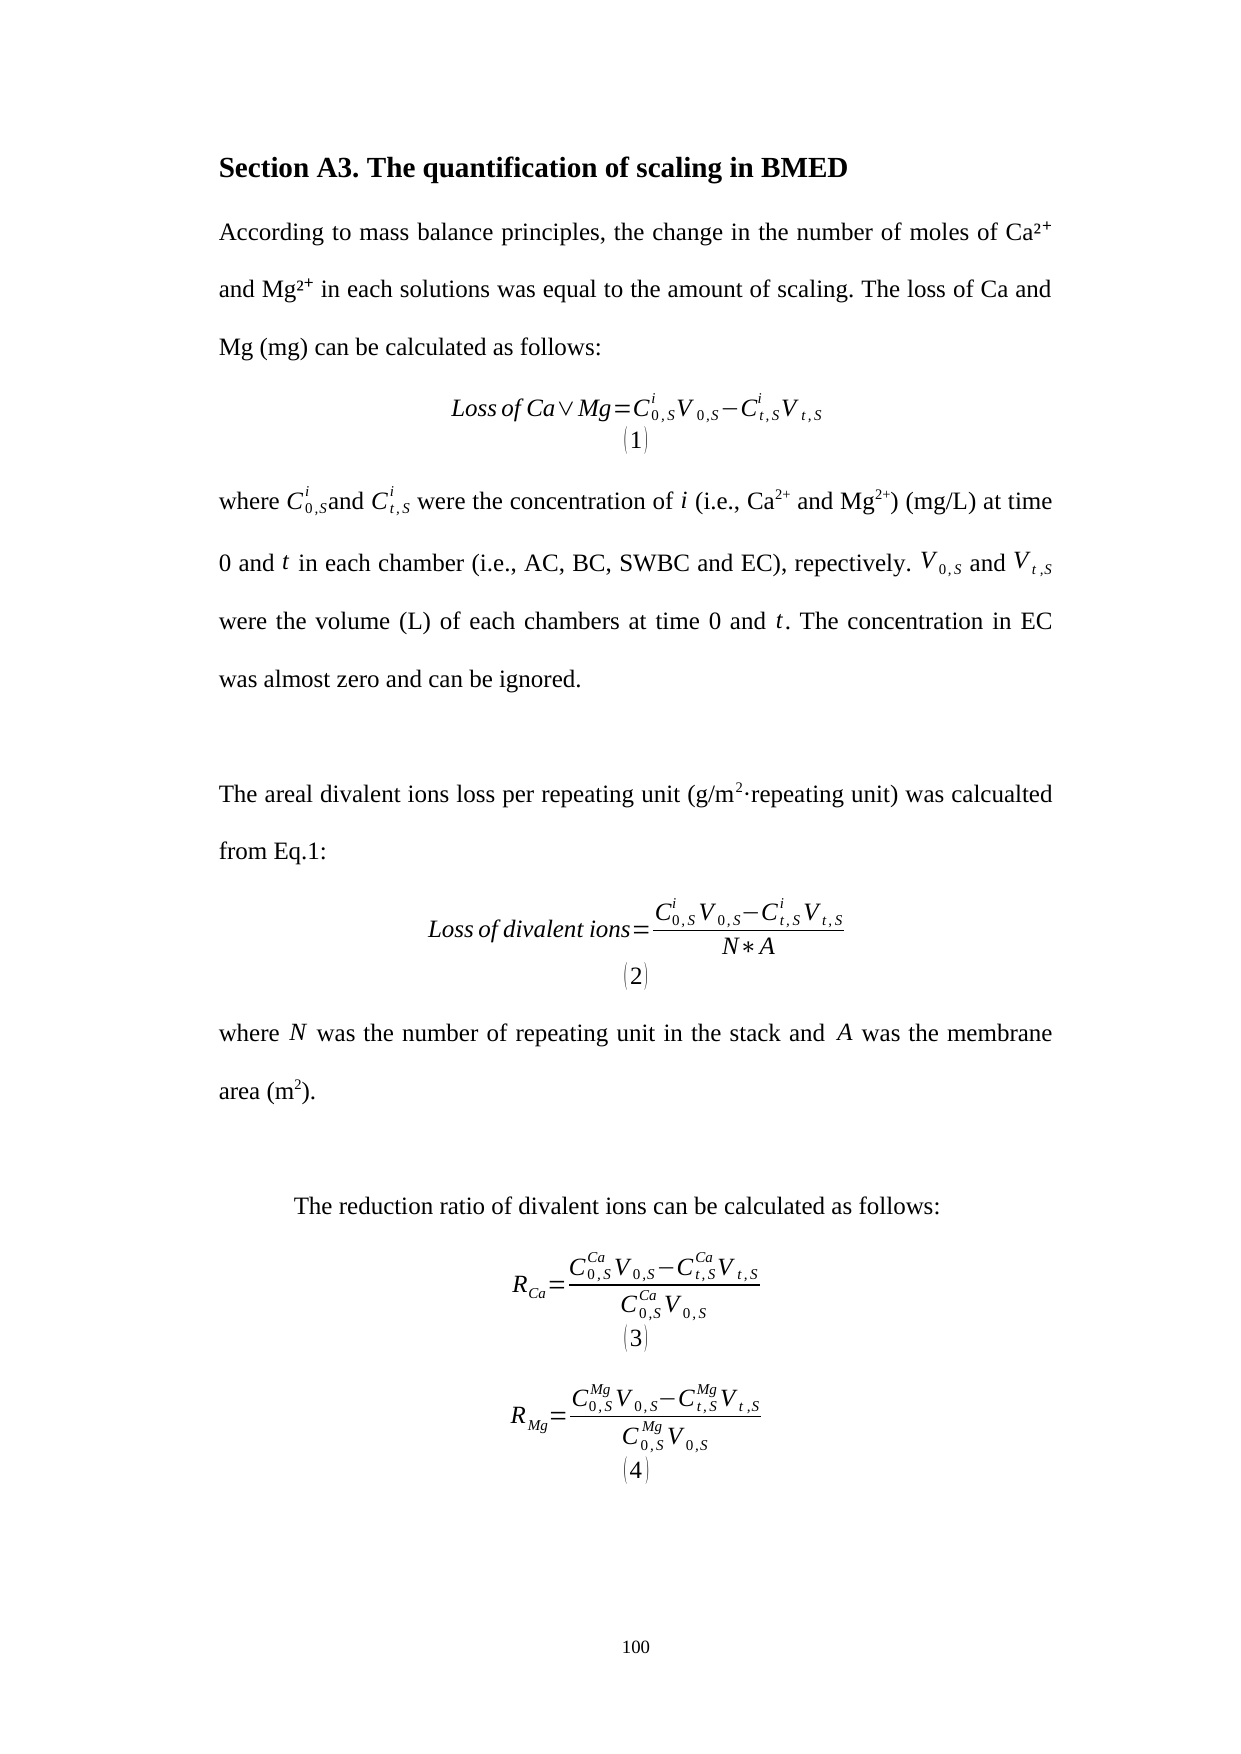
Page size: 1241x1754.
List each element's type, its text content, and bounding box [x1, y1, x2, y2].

text Section A3. The quantification of scaling in BMED [218, 150, 1053, 183]
text The reduction ratio of divalent ions can be calculated as follows: [218, 1191, 1053, 1220]
text According to mass balance principles, the change in the number of moles of Ca²⁺ and Mg²⁺ in each solutions was equal to the amount of scaling. The loss of Ca and Mg (mg) can be calculated as follows: [218, 217, 1053, 361]
text The areal divalent ions loss per repeating unit (g/m2·repeating unit) was calcualted from Eq.1: [218, 779, 1053, 865]
text where and were the concentration of (i.e., Ca2+ and Mg2+) (mg/L) at time 0 and in each chamber (i.e., AC, BC, SWBC and EC), repectively. and were the volume (L) of each chambers at time 0 and . The concentration in EC was almost zero and can be ignored. [218, 483, 1053, 693]
text where was the number of repeating unit in the stack and was the membrane area (m2). [218, 1018, 1053, 1105]
